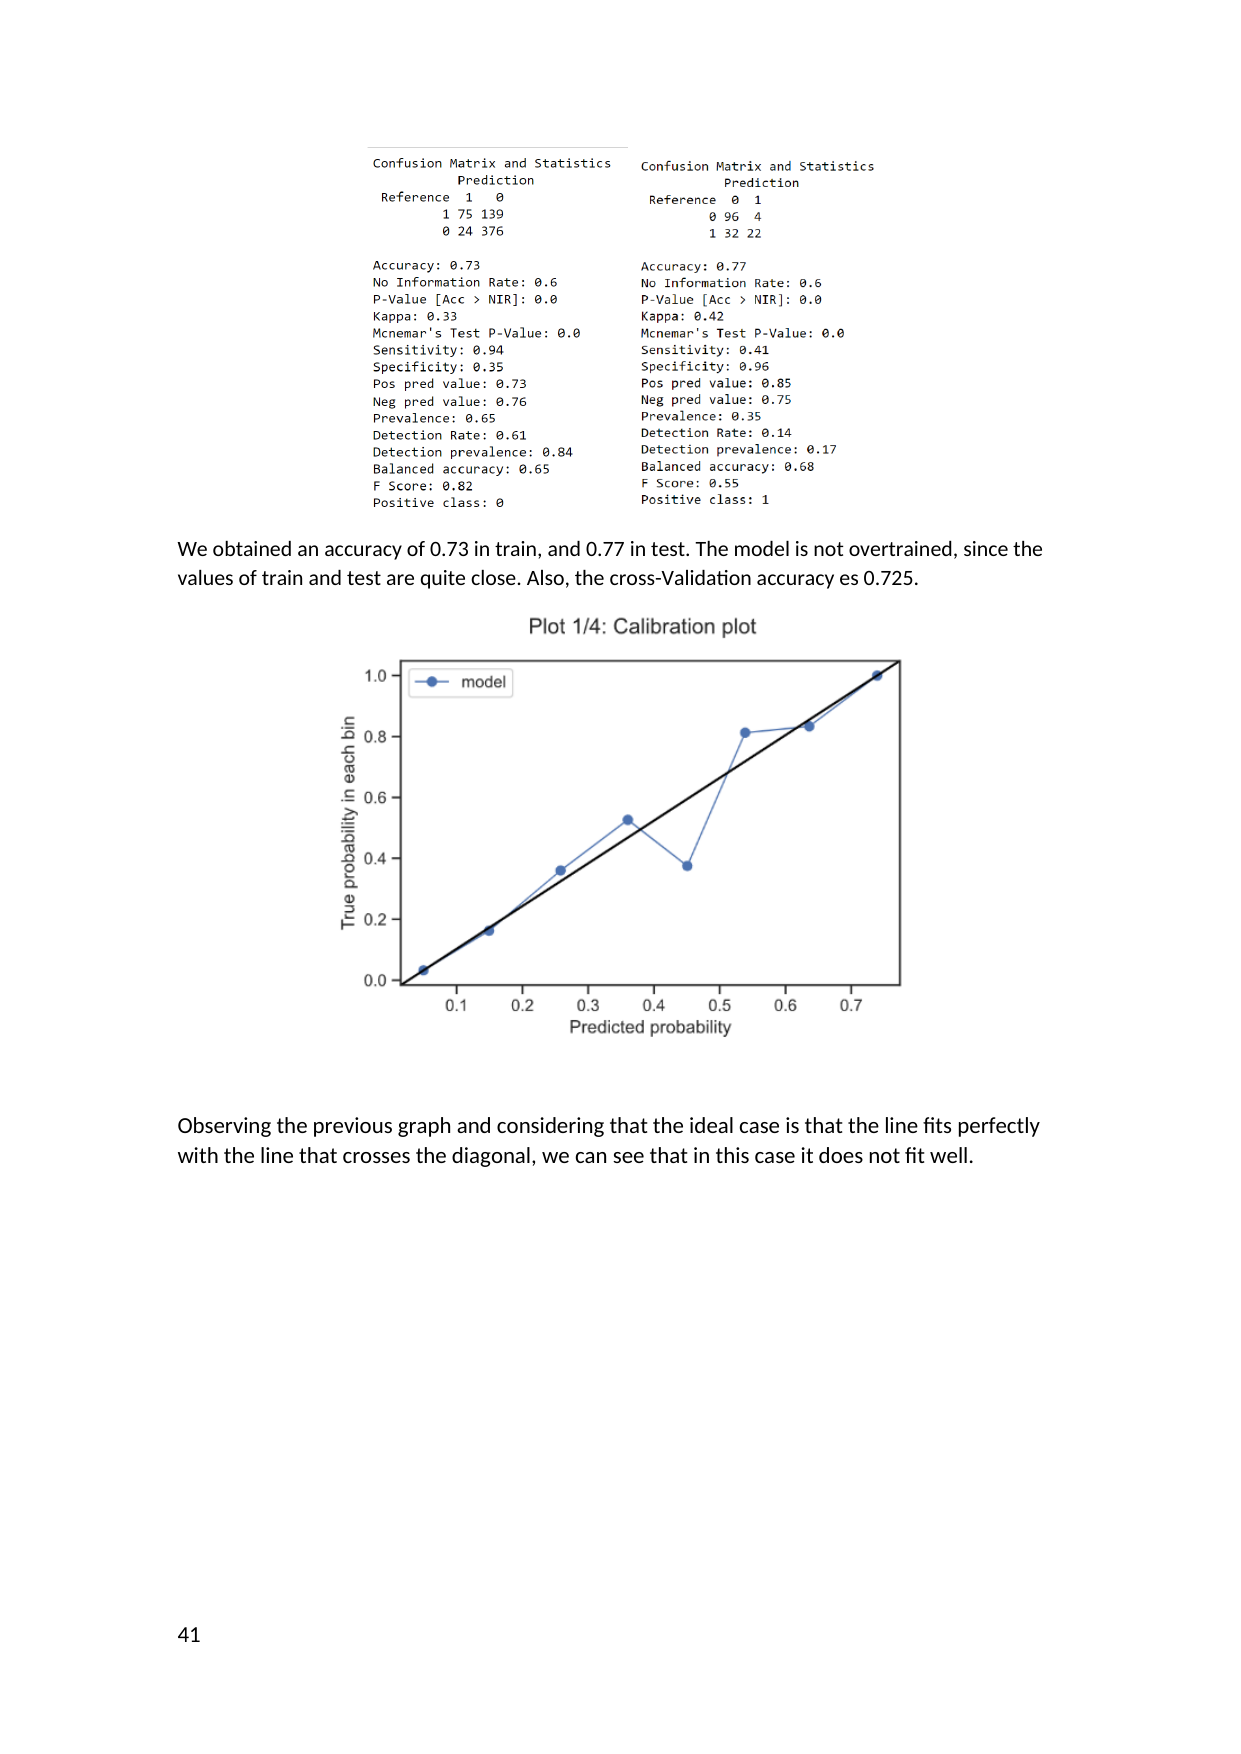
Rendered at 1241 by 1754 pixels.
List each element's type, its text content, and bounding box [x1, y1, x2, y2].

picture [347, 147, 893, 517]
picture [328, 609, 912, 1046]
text Observing the previous graph and considering that the ideal case is that the line fits perfectly with the line that crosses the diagonal, we can see that in this case it does not fit well. [177, 1111, 1063, 1169]
text We obtained an accuracy of 0.73 in train, and 0.77 in test. The model is not overtrained, since the values of train and test are quite close. Also, the cross-Validation accuracy es 0.725. [177, 535, 1063, 591]
